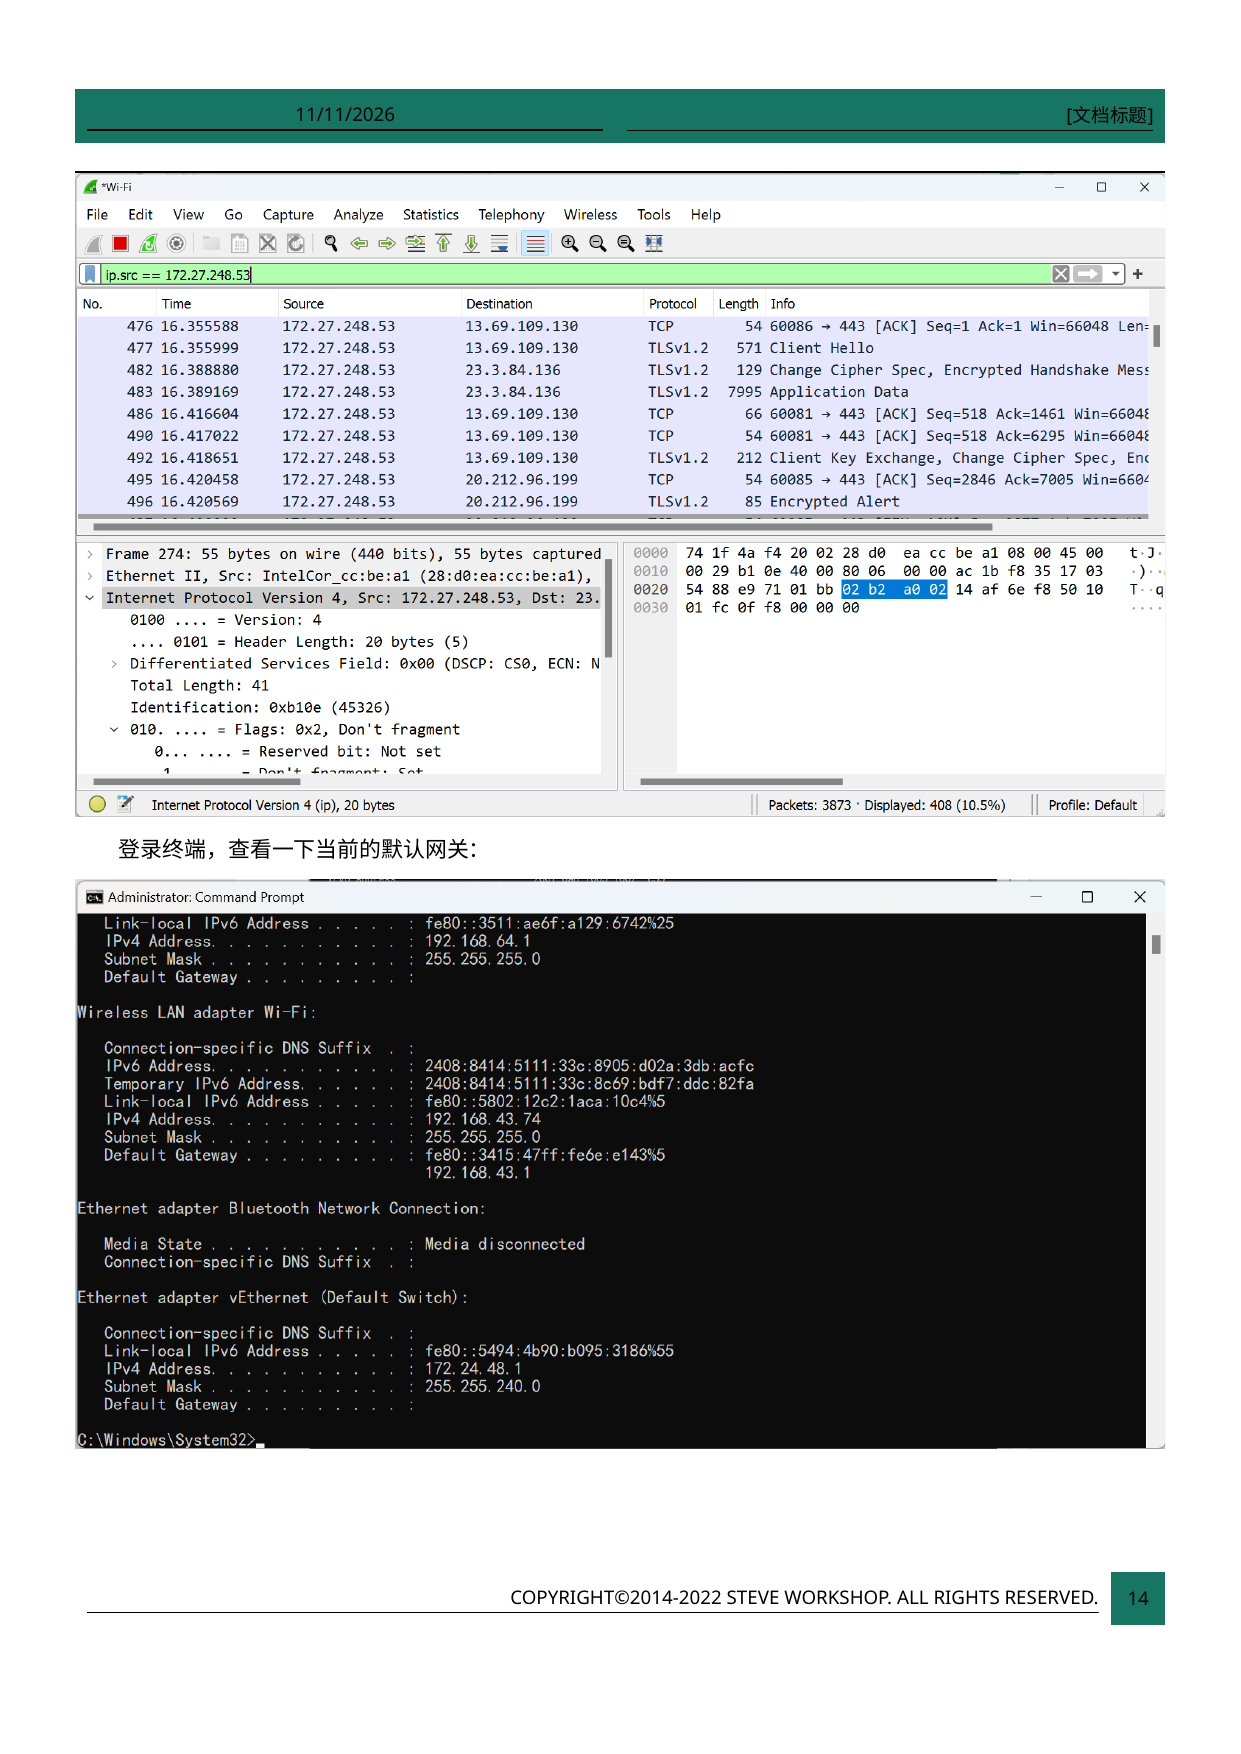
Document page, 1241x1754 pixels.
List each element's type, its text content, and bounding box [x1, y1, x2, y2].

text 登录终端，查看一下当前的默认网关： [75, 832, 1165, 863]
picture [75, 879, 1166, 1449]
picture [75, 173, 1166, 817]
